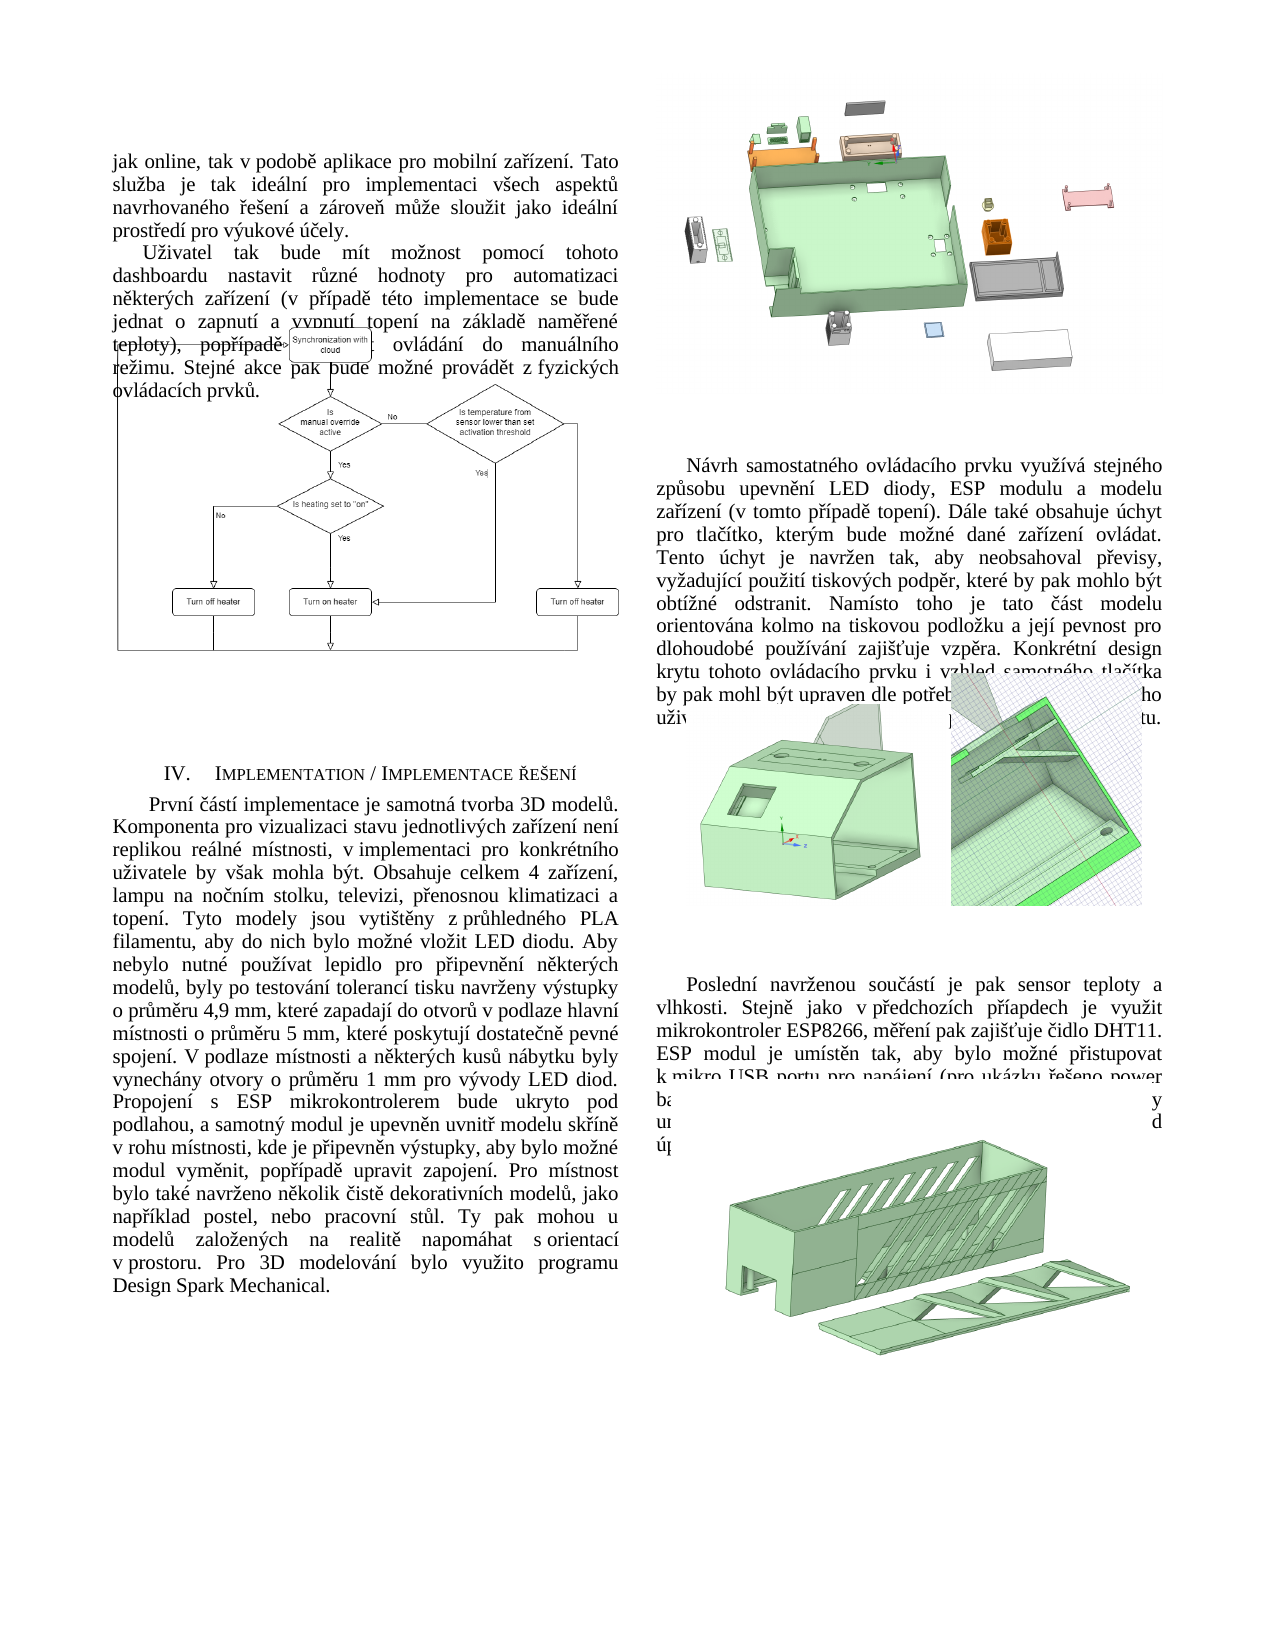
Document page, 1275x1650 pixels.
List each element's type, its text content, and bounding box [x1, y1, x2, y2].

picture [656, 73, 1163, 394]
picture [112, 321, 619, 657]
picture [686, 704, 946, 906]
text První částí implementace je samotná tvorba 3D modelů. Komponenta pro vizualizaci stavu jednotlivých zařízení není replikou reálné místnosti, v implementaci pro konkrétního uživatele by však mohla být. Obsahuje celkem 4 zařízení, lampu na nočním stolku, televizi, přenosnou klimatizaci a topení. Tyto modely jsou vytištěny z průhledného PLA filamentu, aby do nich bylo možné vložit LED diodu. Aby nebylo nutné používat lepidlo pro připevnění některých modelů, byly po testování tolerancí tisku navrženy výstupky o průměru 4,9 mm, které zapadají do otvorů v podlaze hlavní místnosti o průměru 5 mm, které poskytují dostatečně pevné spojení. V podlaze místnosti a některých kusů nábytku byly vynechány otvory o průměru 1 mm pro vývody LED diod. Propojení s ESP mikrokontrolerem bude ukryto pod podlahou, a samotný modul je upevněn uvnitř modelu skříně v rohu místnosti, kde je připevněn výstupky, aby bylo možné modul vyměnit, popřípadě upravit zapojení. Pro místnost bylo také navrženo několik čistě dekorativních modelů, jako například postel, nebo pracovní stůl. Ty pak mohou u modelů založených na realitě napomáhat s orientací v prostoru. Pro 3D modelování bylo využito programu Design Spark Mechanical. [112, 793, 619, 1297]
picture [951, 673, 1142, 906]
picture [671, 1079, 1152, 1399]
text Návrh samostatného ovládacího prvku využívá stejného způsobu upevnění LED diody, ESP modulu a modelu zařízení (v tomto případě topení). Dále také obsahuje úchyt pro tlačítko, kterým bude možné dané zařízení ovládat. Tento úchyt je navržen tak, aby neobsahoval převisy, vyžadující použití tiskových podpěr, které by pak mohlo být obtížné odstranit. Namísto toho je tato část modelu orientována kolmo na tiskovou podložku a její pevnost pro dlohoudobé používání zajišťuje vzpěra. Konkrétní design krytu tohoto ovládacího prvku i vzhled samotného tlačítka by pak mohl být upraven dle potřeb a požadvaků koncového uživatele. V tomto návrhu se jedná pouze o „holou“ variantu. [656, 454, 1162, 729]
subtitle Implementation / Implementace řešení [112, 760, 619, 784]
text Poslední navrženou součástí je pak sensor teploty a vlhkosti. Stejně jako v předchozích příapdech je využit mikrokontroler ESP8266, měření pak zajišťuje čidlo DHT11. ESP modul je umístěn tak, aby bylo možné přistupovat k mikro USB portu pro napájení (pro ukázku řešeno power bankou). V krytu sensoru jsou pro přesnější měření teploty umístěny průduchy a horní kryt je odnímatelný pro případ úpravy zapojení, nebo výměny některé ze součástek. [656, 973, 1162, 1156]
text Uživatel tak bude mít možnost pomocí tohoto dashboardu nastavit různé hodnoty pro automatizaci některých zařízení (v případě této implementace se bude jednat o zapnutí a vypnutí topení na základě naměřené teploty), popřípadě přepnout ovládání do manuálního režimu. Stejné akce pak bude možné provádět z fyzických ovládacích prvků. [112, 242, 619, 321]
